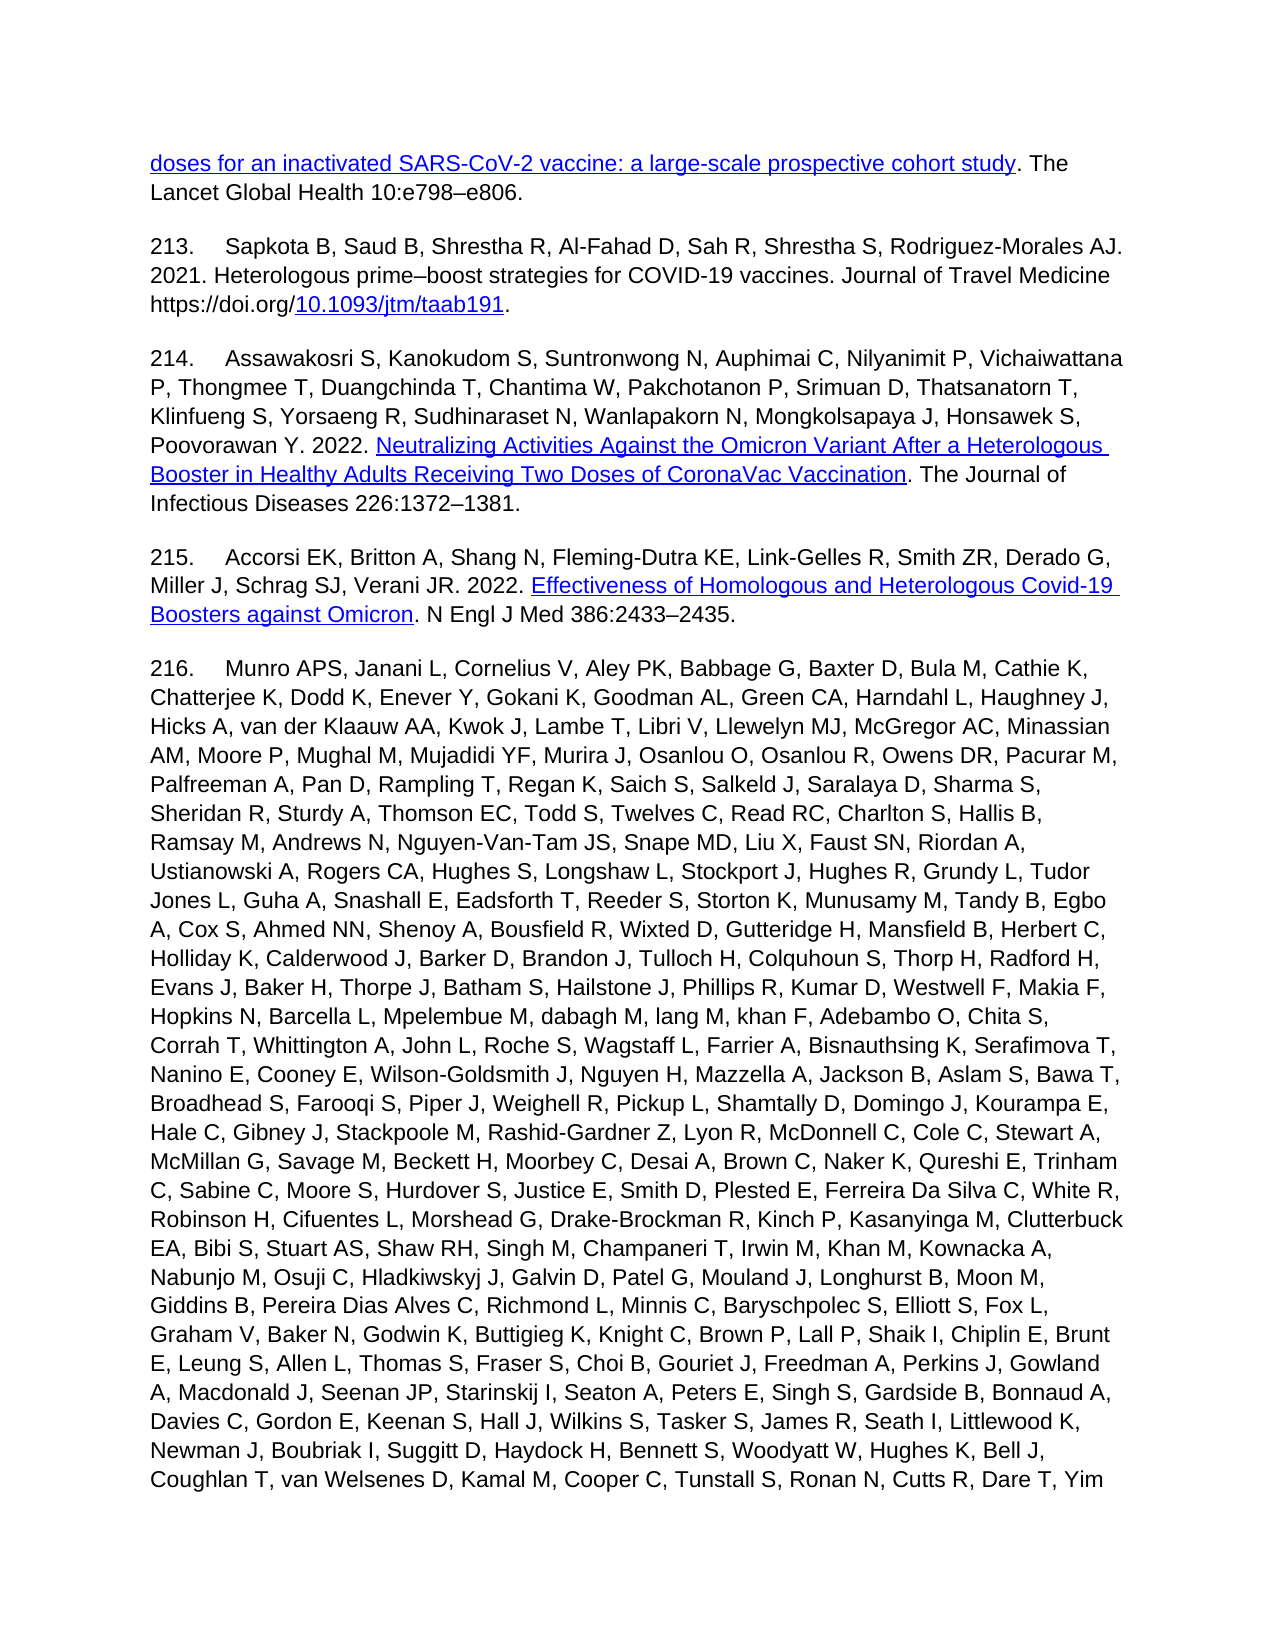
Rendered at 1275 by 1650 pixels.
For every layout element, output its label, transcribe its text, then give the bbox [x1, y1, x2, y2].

text 215. Accorsi EK, Britton A, Shang N, Fleming-Dutra KE, Link-Gelles R, Smith ZR, Derado G, Miller J, Schrag SJ, Verani JR. 2022. Effectiveness of Homologous and Heterologous Covid-19 Boosters against Omicron. N Engl J Med 386:2433–2435. [150, 543, 1125, 628]
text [150, 655, 1125, 1493]
text 214. Assawakosri S, Kanokudom S, Suntronwong N, Auphimai C, Nilyanimit P, Vichaiwattana P, Thongmee T, Duangchinda T, Chantima W, Pakchotanon P, Srimuan D, Thatsanatorn T, Klinfueng S, Yorsaeng R, Sudhinaraset N, Wanlapakorn N, Mongkolsapaya J, Honsawek S, Poovorawan Y. 2022. Neutralizing Activities Against the Omicron Variant After a Heterologous Booster in Healthy Adults Receiving Two Doses of CoronaVac Vaccination. The Journal of Infectious Diseases 226:1372–1381. [150, 345, 1125, 516]
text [150, 150, 1125, 205]
text 213. Sapkota B, Saud B, Shrestha R, Al-Fahad D, Sah R, Shrestha S, Rodriguez-Morales AJ. 2021. Heterologous prime–boost strategies for COVID-19 vaccines. Journal of Travel Medicine https://doi.org/10.1093/jtm/taab191. [150, 233, 1125, 317]
